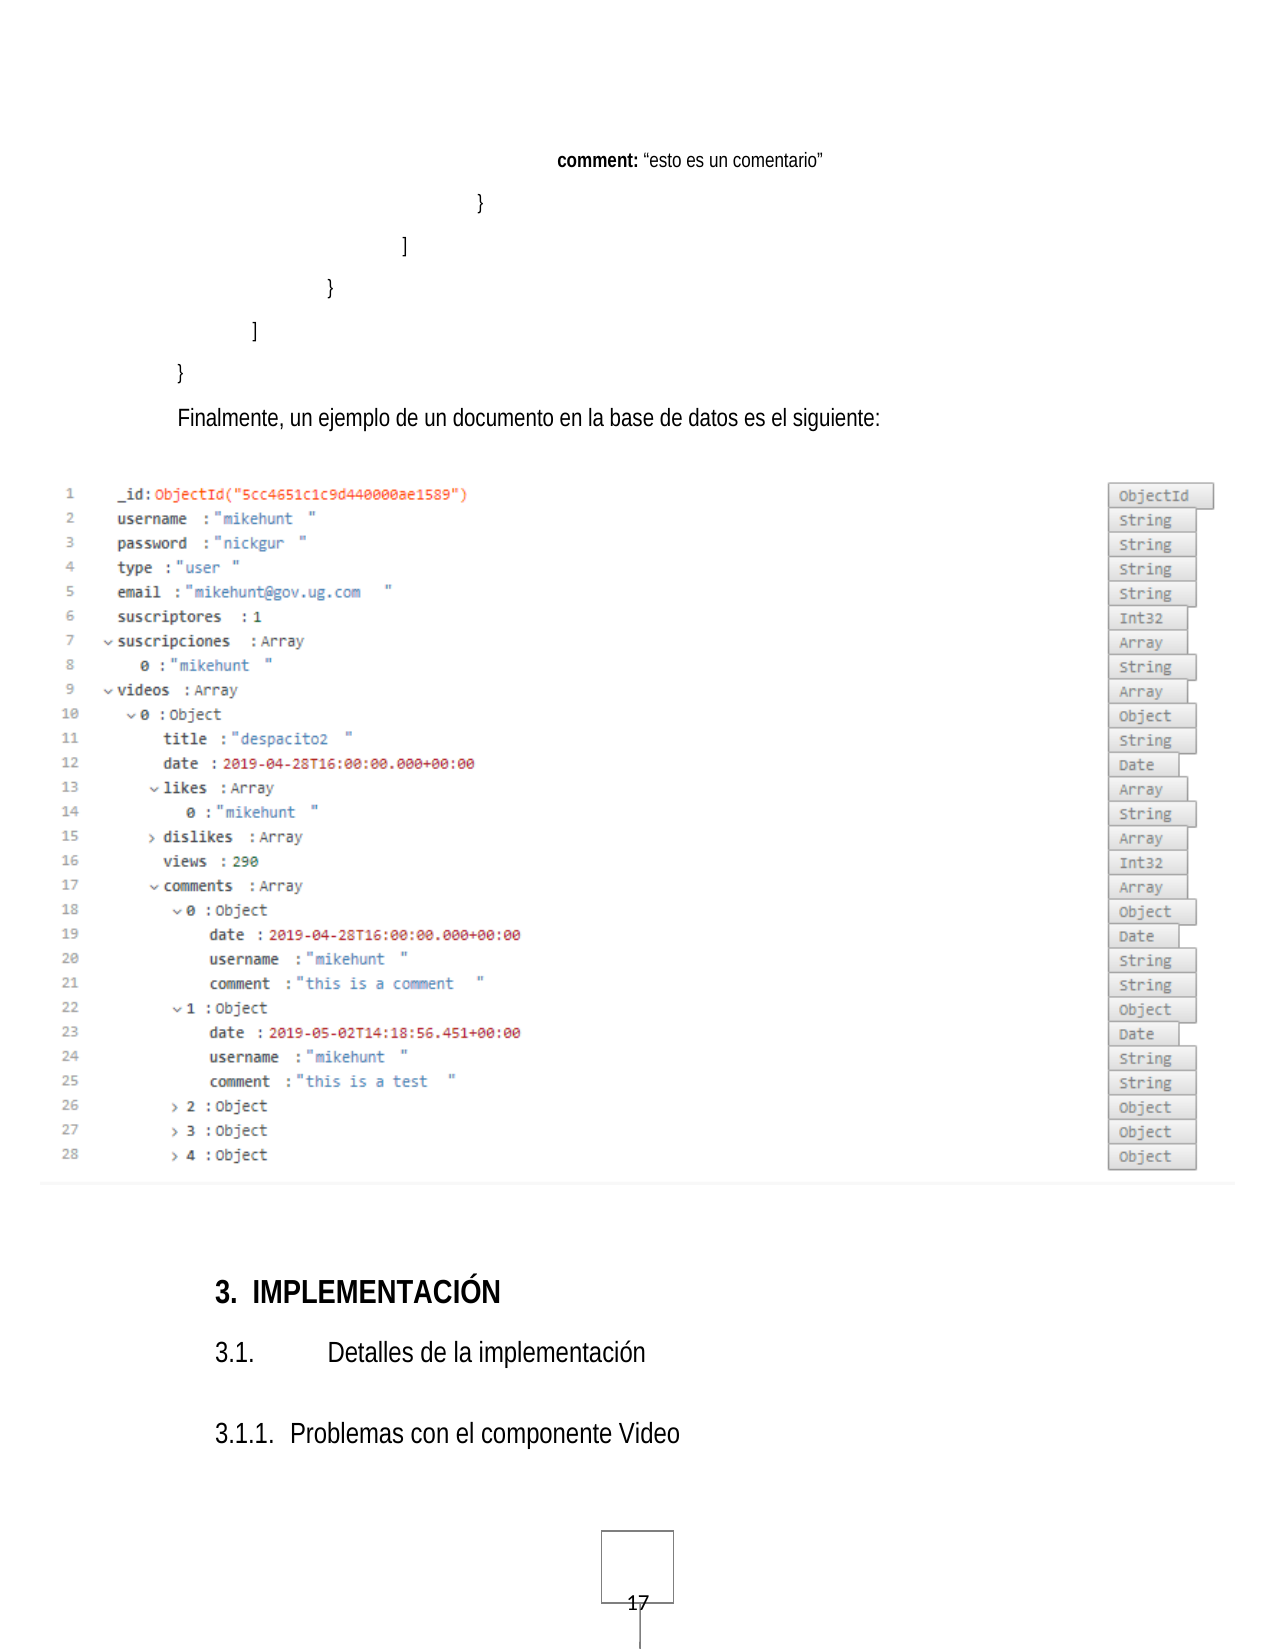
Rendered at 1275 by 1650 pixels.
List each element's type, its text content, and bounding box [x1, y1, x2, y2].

subtitle IMPLEMENTACIÓN [215, 1272, 1098, 1311]
picture [40, 461, 1235, 1185]
text ] [177, 318, 1098, 342]
text } [177, 360, 1098, 384]
text comment: “esto es un comentario” [327, 148, 1098, 172]
text } [177, 275, 1098, 299]
text Finalmente, un ejemplo de un documento en la base de datos es el siguiente: [177, 403, 1098, 431]
subtitle Detalles de la implementación [215, 1336, 1098, 1369]
text ] [327, 233, 1098, 257]
text } [327, 190, 1098, 214]
subtitle Problemas con el componente Video [215, 1416, 1098, 1449]
